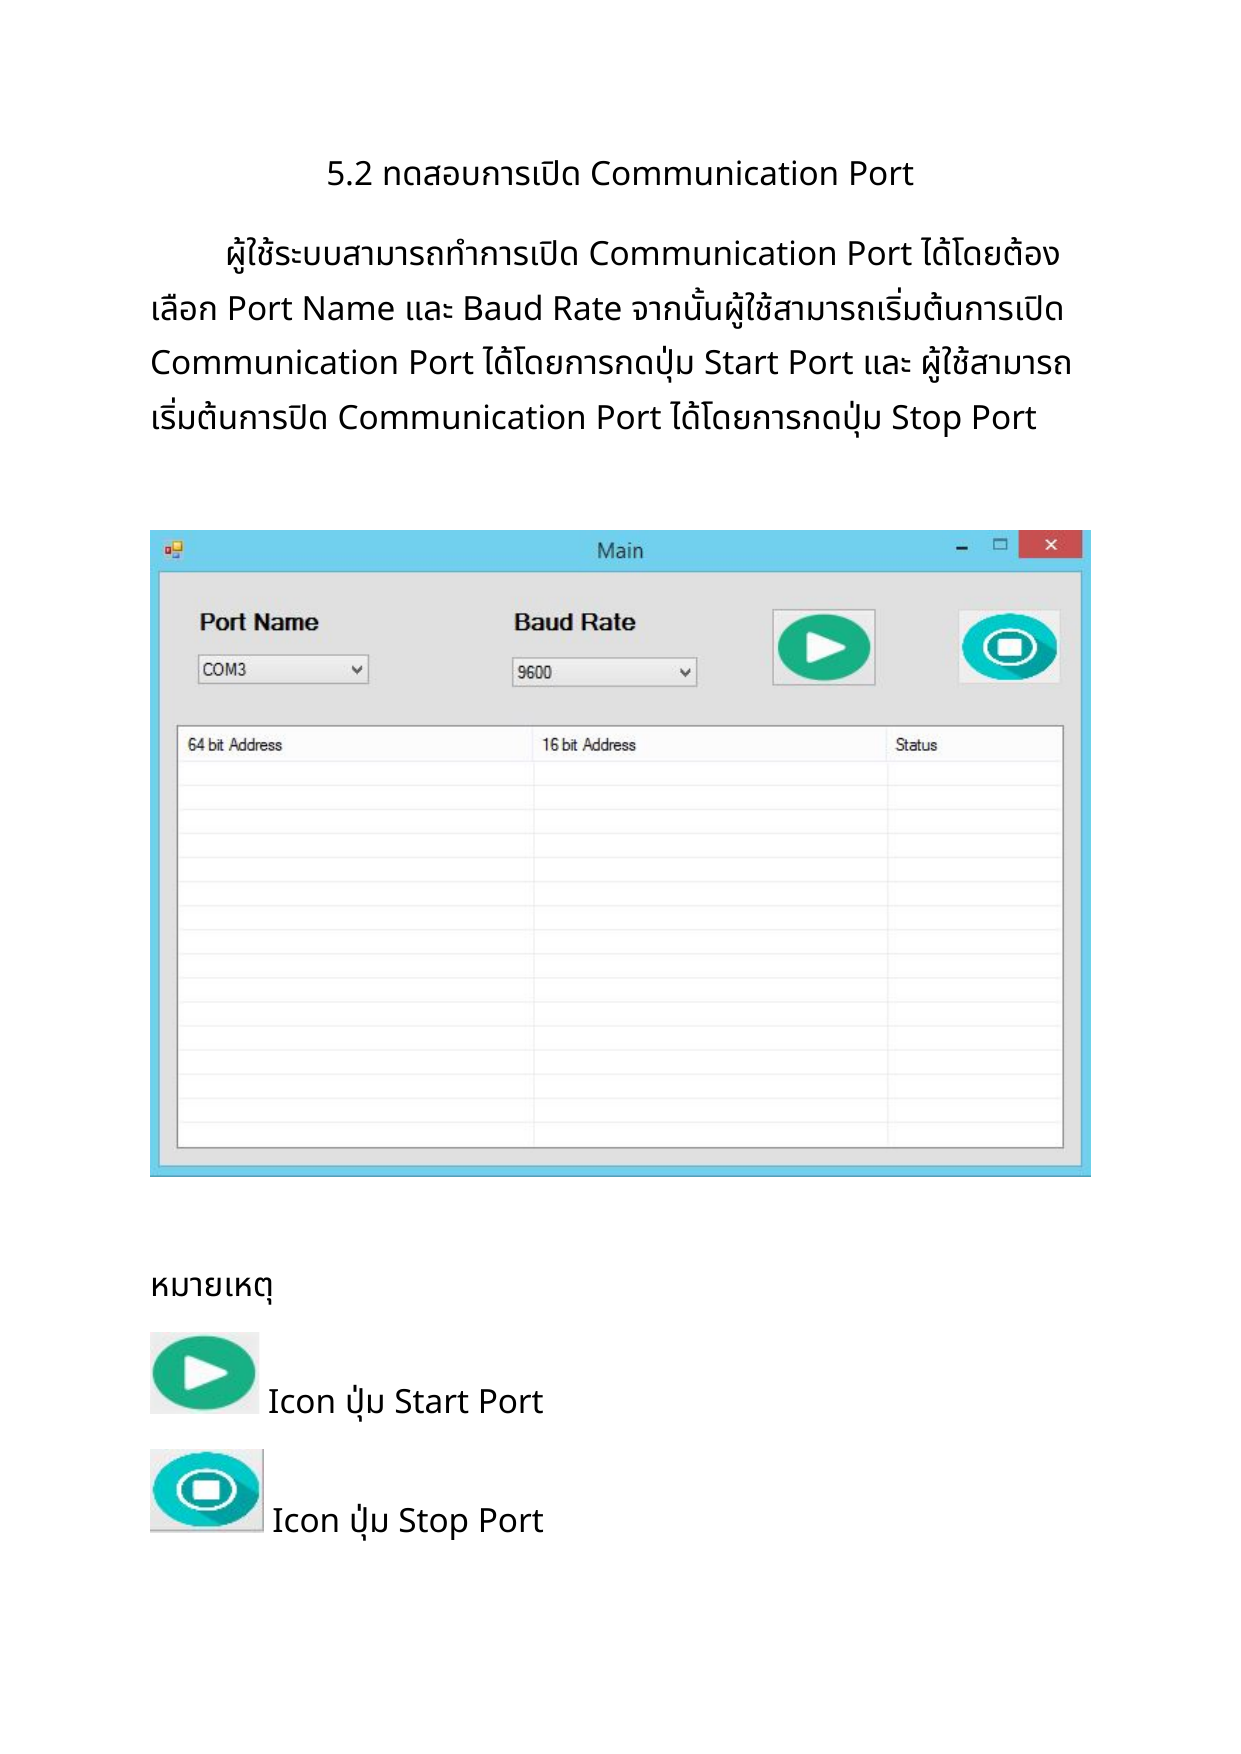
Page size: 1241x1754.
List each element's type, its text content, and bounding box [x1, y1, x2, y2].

text Icon ปุ่ม Stop Port [150, 1449, 1090, 1547]
picture [150, 1449, 264, 1533]
text หมายเหตุ [150, 1261, 1090, 1312]
picture [150, 530, 1091, 1177]
text Icon ปุ่ม Start Port [150, 1332, 1090, 1428]
subtitle 5.2 ทดสอบการเปิด Communication Port [150, 150, 1090, 201]
picture [150, 1332, 260, 1414]
text ผู้ใช้ระบบสามารถทำการเปิด Communication Port ได้โดยต้องเลือก Port Name และ Baud Rate จากนั้นผู้ใช้สามารถเริ่มต้นการเปิด Communication Port ได้โดยการกดปุ่ม Start Port และ ผู้ใช้สามารถเริ่มต้นการปิด Communication Port ได้โดยการกดปุ่ม Stop Port [150, 230, 1090, 444]
